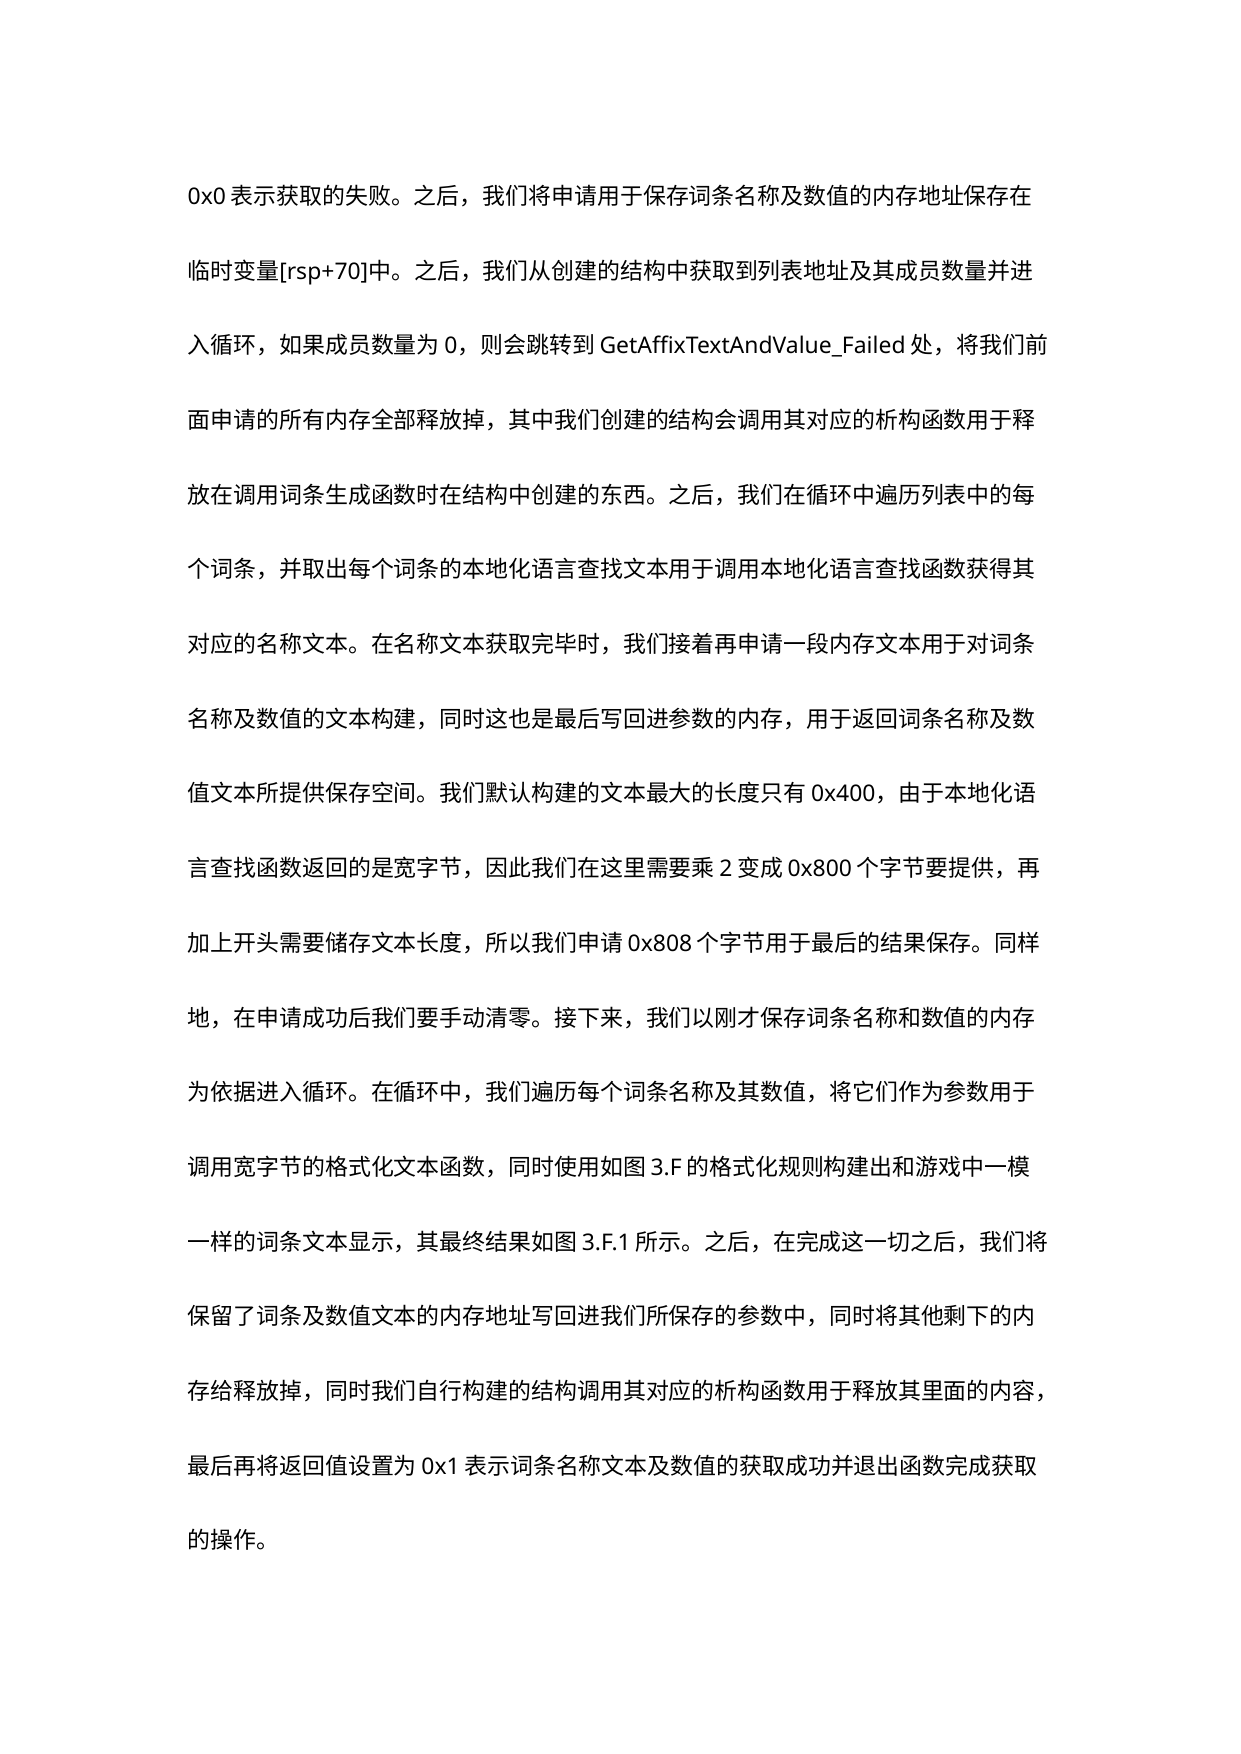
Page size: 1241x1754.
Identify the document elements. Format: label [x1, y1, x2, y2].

text [187, 162, 1053, 1571]
